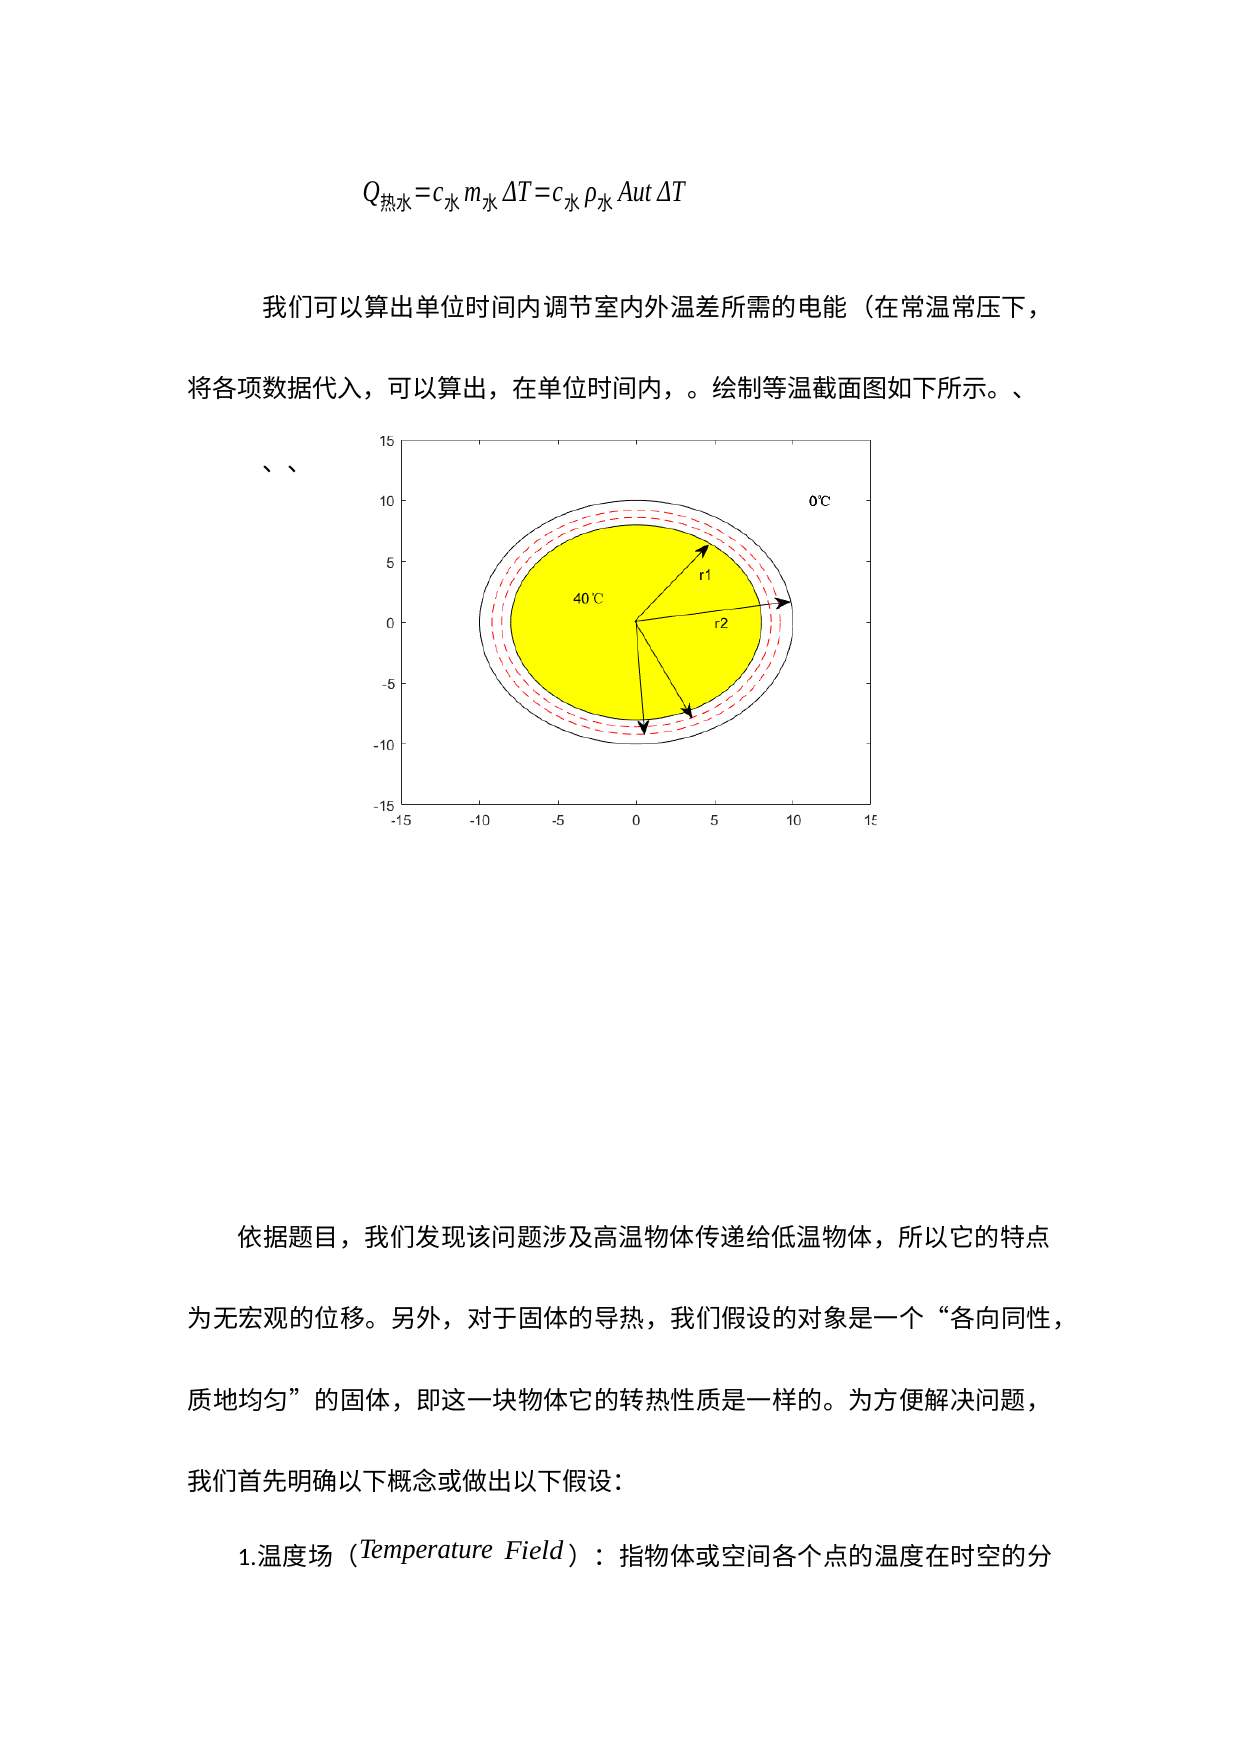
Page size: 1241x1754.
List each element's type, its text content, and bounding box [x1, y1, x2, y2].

text 、、 [187, 428, 1053, 493]
text 我们可以算出单位时间内调节室内外温差所需的电能（在常温常压下，将各项数据代入，可以算出，在单位时间内，。绘制等温截面图如下所示。、 [187, 273, 1053, 419]
picture [364, 436, 877, 837]
text 依据题目，我们发现该问题涉及高温物体传递给低温物体，所以它的特点为无宏观的位移。另外，对于固体的导热，我们假设的对象是一个“各向同性，质地均匀”的固体，即这一块物体它的转热性质是一样的。为方便解决问题，我们首先明确以下概念或做出以下假设： [187, 1203, 1053, 1512]
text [187, 1521, 1053, 1586]
